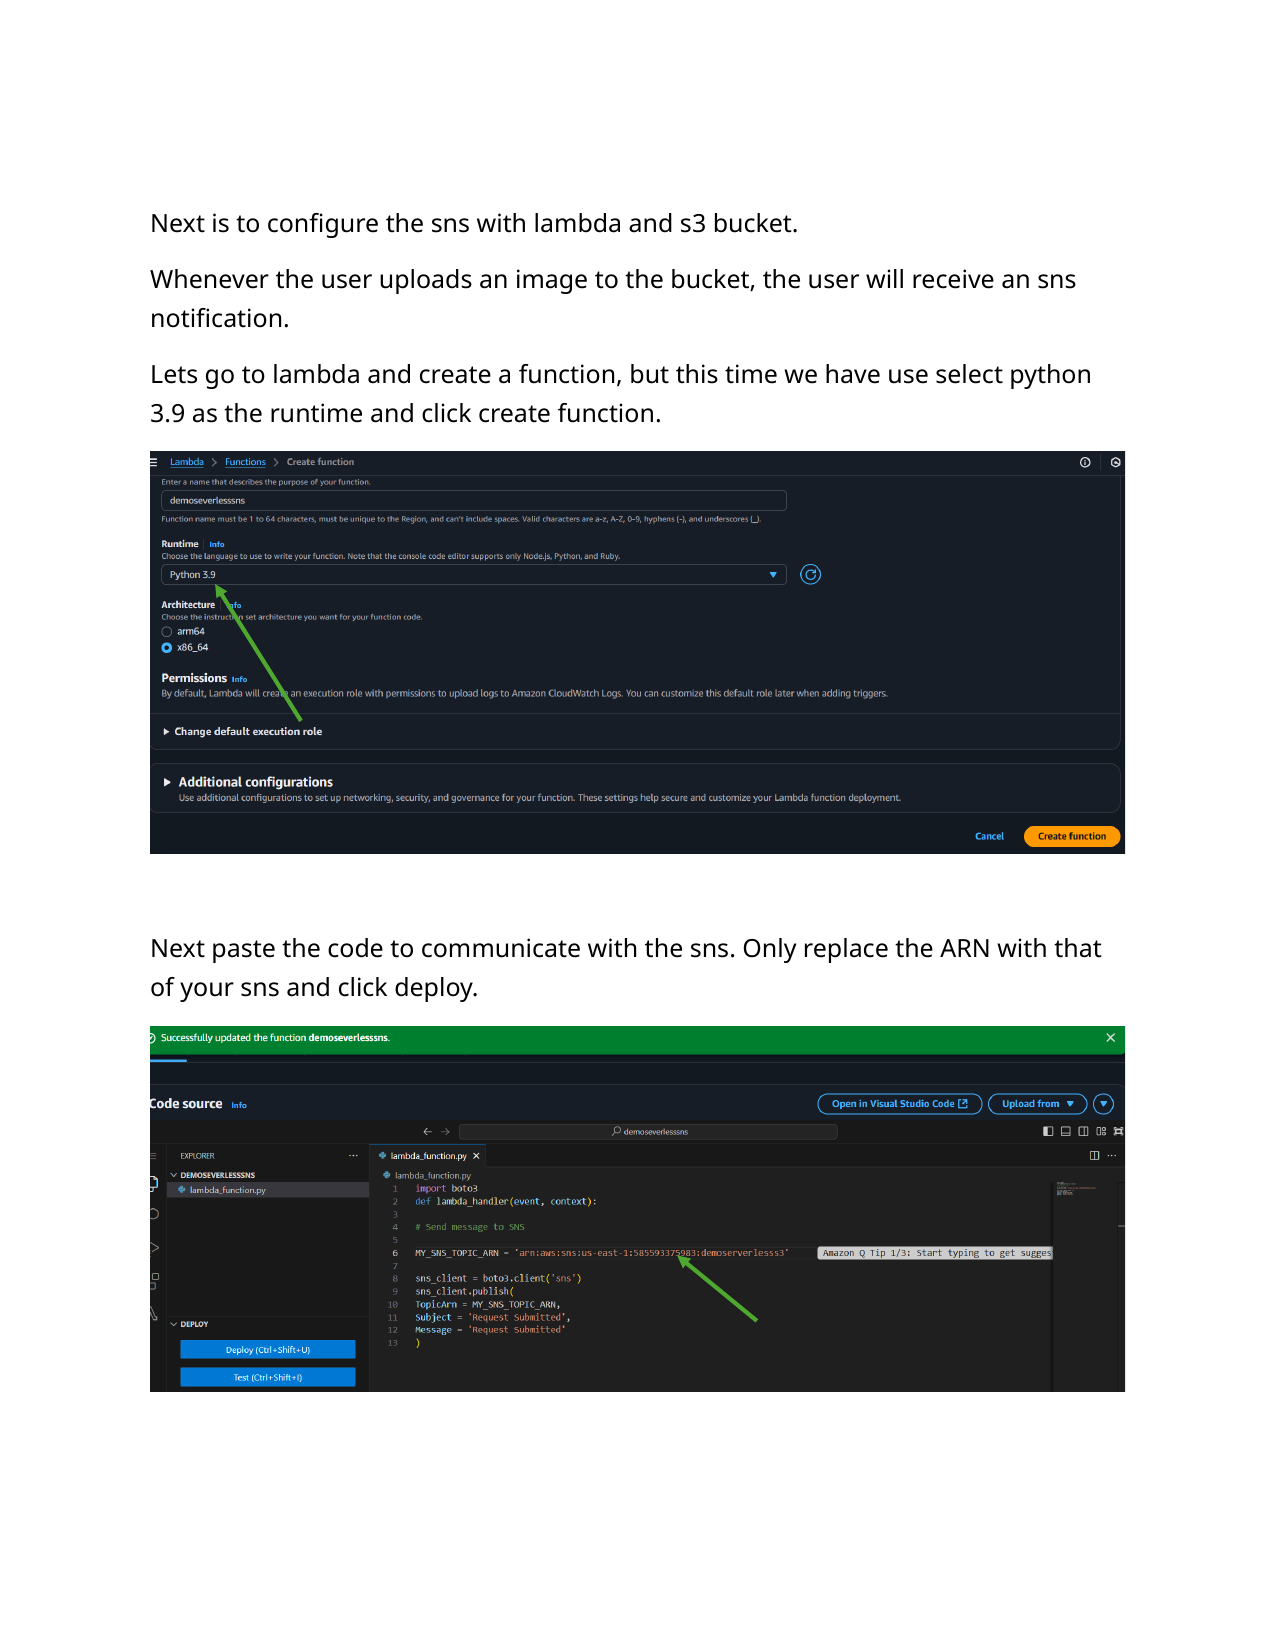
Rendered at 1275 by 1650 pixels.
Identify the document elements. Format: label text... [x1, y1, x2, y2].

text Next is to configure the sns with lambda and s3 bucket. [150, 206, 1125, 240]
text Next paste the code to communicate with the sns. Only replace the ARN with that of your sns and click deploy. [150, 931, 1125, 1004]
picture [150, 1026, 1125, 1392]
picture [150, 451, 1125, 854]
text Lets go to lambda and create a function, but this time we have use select python 3.9 as the runtime and click create function. [150, 357, 1125, 430]
text Whenever the user uploads an image to the bucket, the user will receive an sns notification. [150, 262, 1125, 335]
